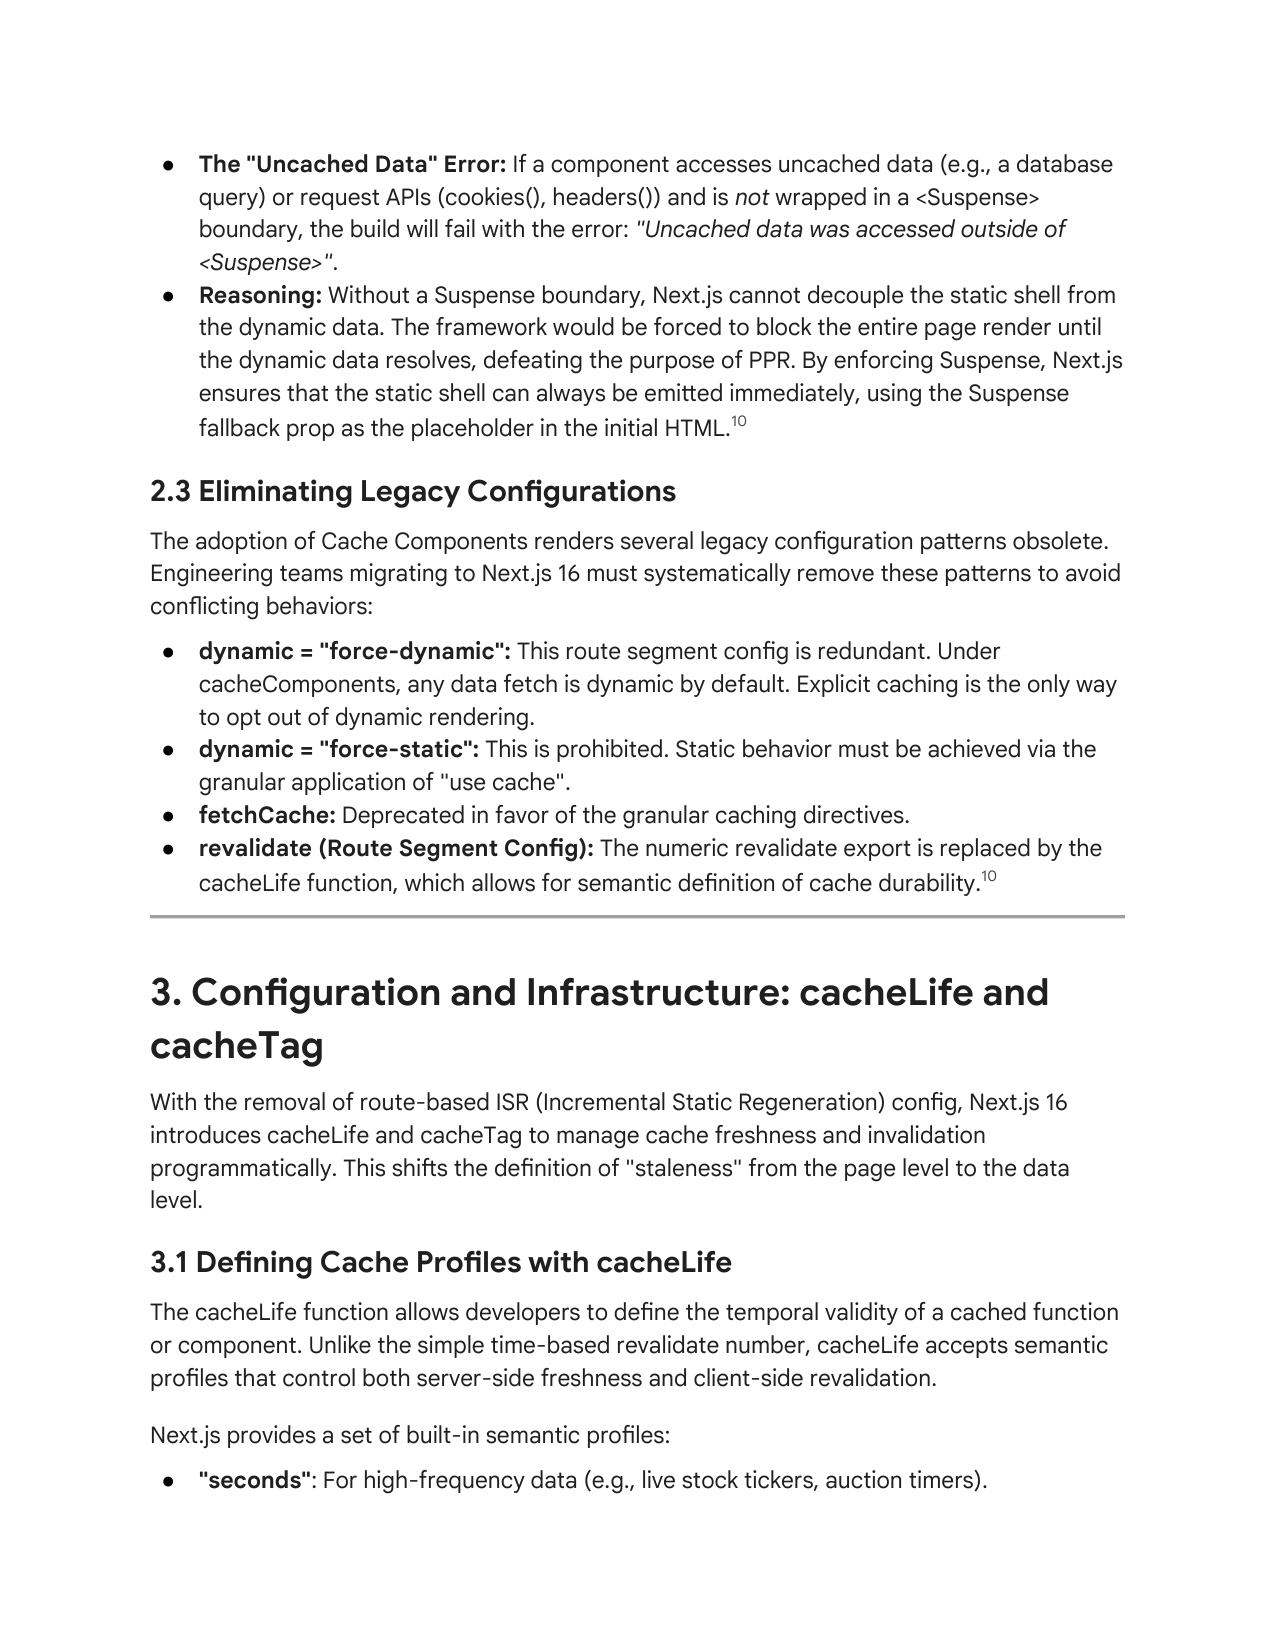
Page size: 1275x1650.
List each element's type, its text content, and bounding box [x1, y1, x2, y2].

text Next.js provides a set of built-in semantic profiles: [150, 1421, 1125, 1450]
list The "Uncached Data" Error: If a component accesses uncached data (e.g., a database query) or request APIs (cookies(), headers()) and is not wrapped in a <Suspense> boundary, the build will fail with the error: "Uncached data was accessed outside of <Suspense>". [161, 150, 1125, 277]
list fetchCache: Deprecated in favor of the granular caching directives. [161, 801, 1125, 830]
list revalidate (Route Segment Config): The numeric revalidate export is replaced by the cacheLife function, which allows for semantic definition of cache durability.10 [161, 834, 1125, 898]
subtitle 3. Configuration and Infrastructure: cacheLife and cacheTag [150, 919, 1125, 1069]
text With the removal of route-based ISR (Incremental Static Regeneration) config, Next.js 16 introduces cacheLife and cacheTag to manage cache freshness and invalidation programmatically. This shifts the definition of "staleness" from the page level to the data level. [150, 1088, 1125, 1215]
subtitle 2.3 Eliminating Legacy Configurations [150, 473, 1125, 509]
list "seconds": For high-frequency data (e.g., live stock tickers, auction timers). [161, 1467, 1125, 1495]
list Reasoning: Without a Suspense boundary, Next.js cannot decouple the static shell from the dynamic data. The framework would be forced to block the entire page render until the dynamic data resolves, defeating the purpose of PPR. By enforcing Suspense, Next.js ensures that the static shell can always be emitted immediately, using the Suspense fallback prop as the placeholder in the initial HTML.10 [161, 281, 1125, 443]
list dynamic = "force-static": This is prohibited. Static behavior must be achieved via the granular application of "use cache". [161, 736, 1125, 797]
list dynamic = "force-dynamic": This route segment config is redundant. Under cacheComponents, any data fetch is dynamic by default. Explicit caching is the only way to opt out of dynamic rendering. [161, 638, 1125, 732]
text The cacheLife function allows developers to define the temporal validity of a cached function or component. Unlike the simple time-based revalidate number, cacheLife accepts semantic profiles that control both server-side freshness and client-side revalidation. [150, 1298, 1125, 1392]
text The adoption of Cache Components renders several legacy configuration patterns obsolete. Engineering teams migrating to Next.js 16 must systematically remove these patterns to avoid conflicting behaviors: [150, 527, 1125, 621]
subtitle 3.1 Defining Cache Profiles with cacheLife [150, 1244, 1125, 1281]
